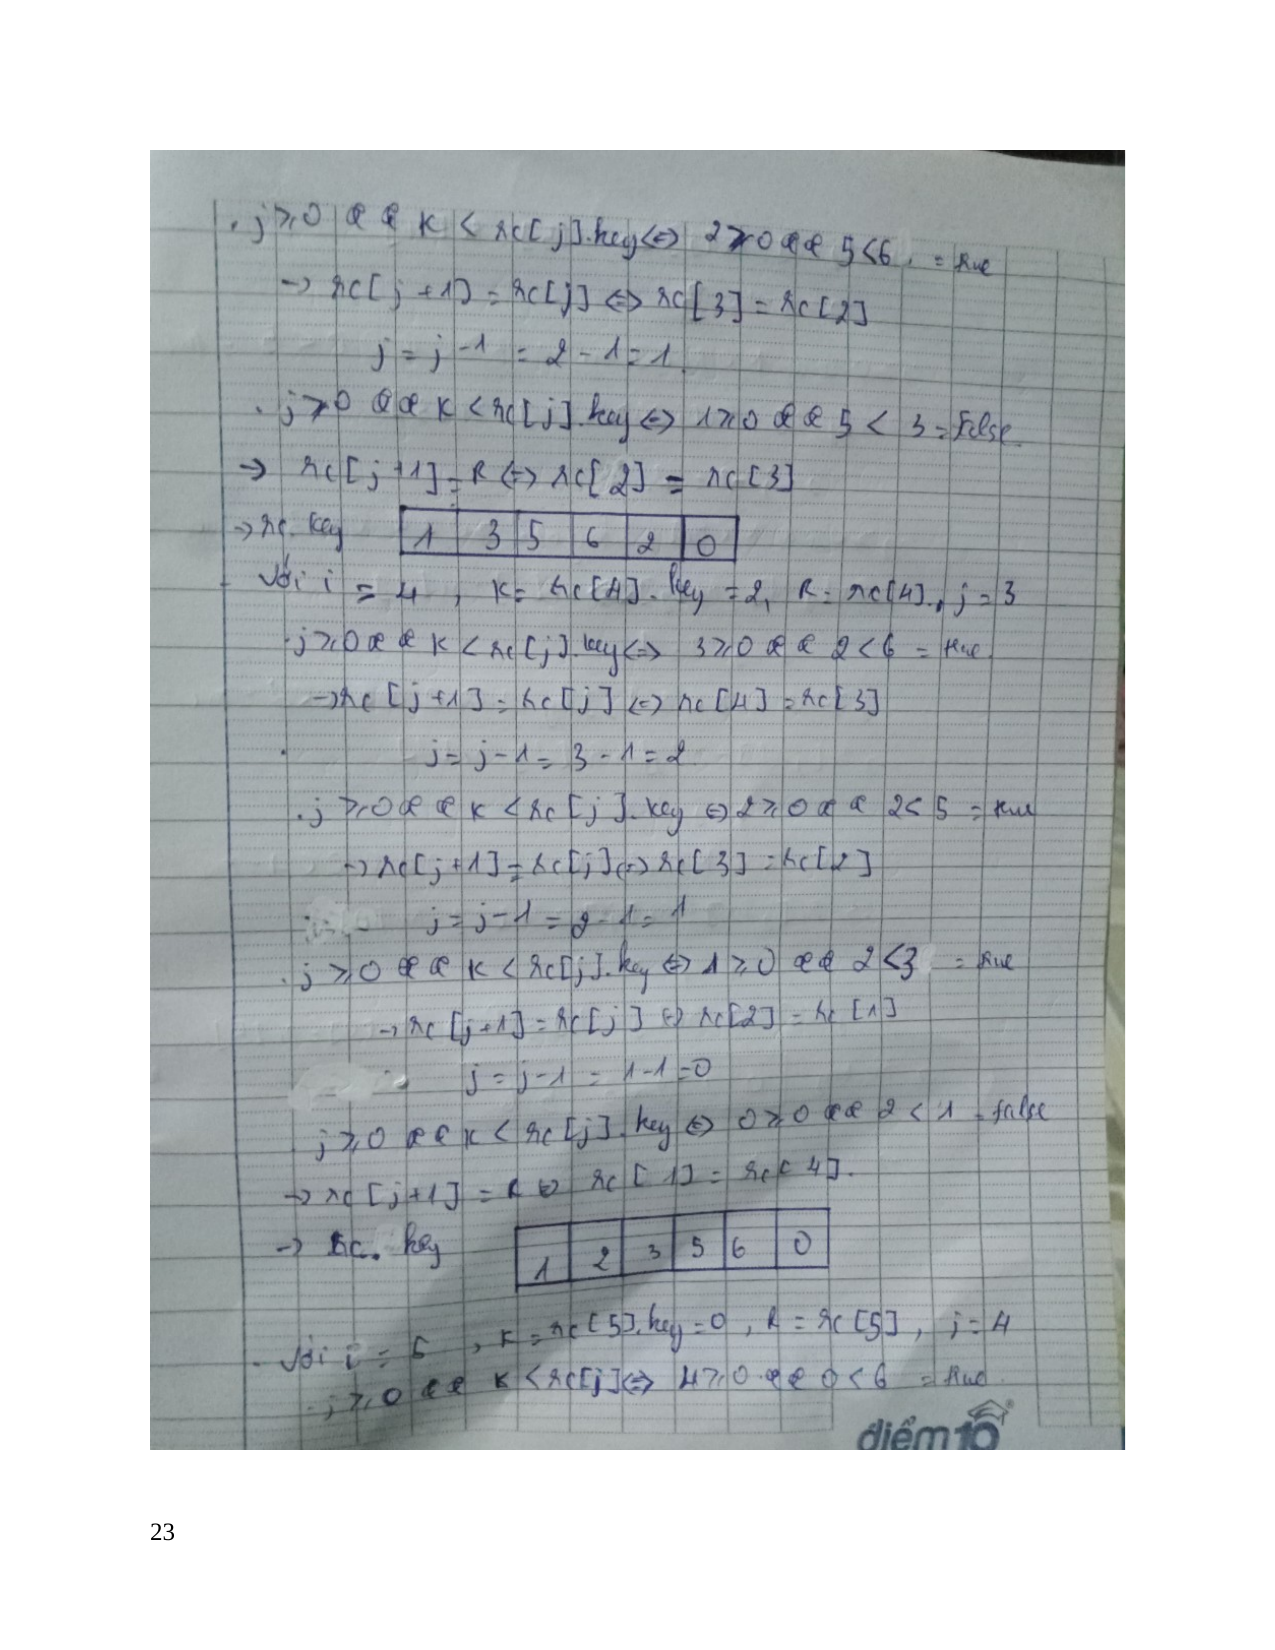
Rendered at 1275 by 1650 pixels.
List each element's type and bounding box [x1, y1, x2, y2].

picture [150, 150, 1125, 1450]
